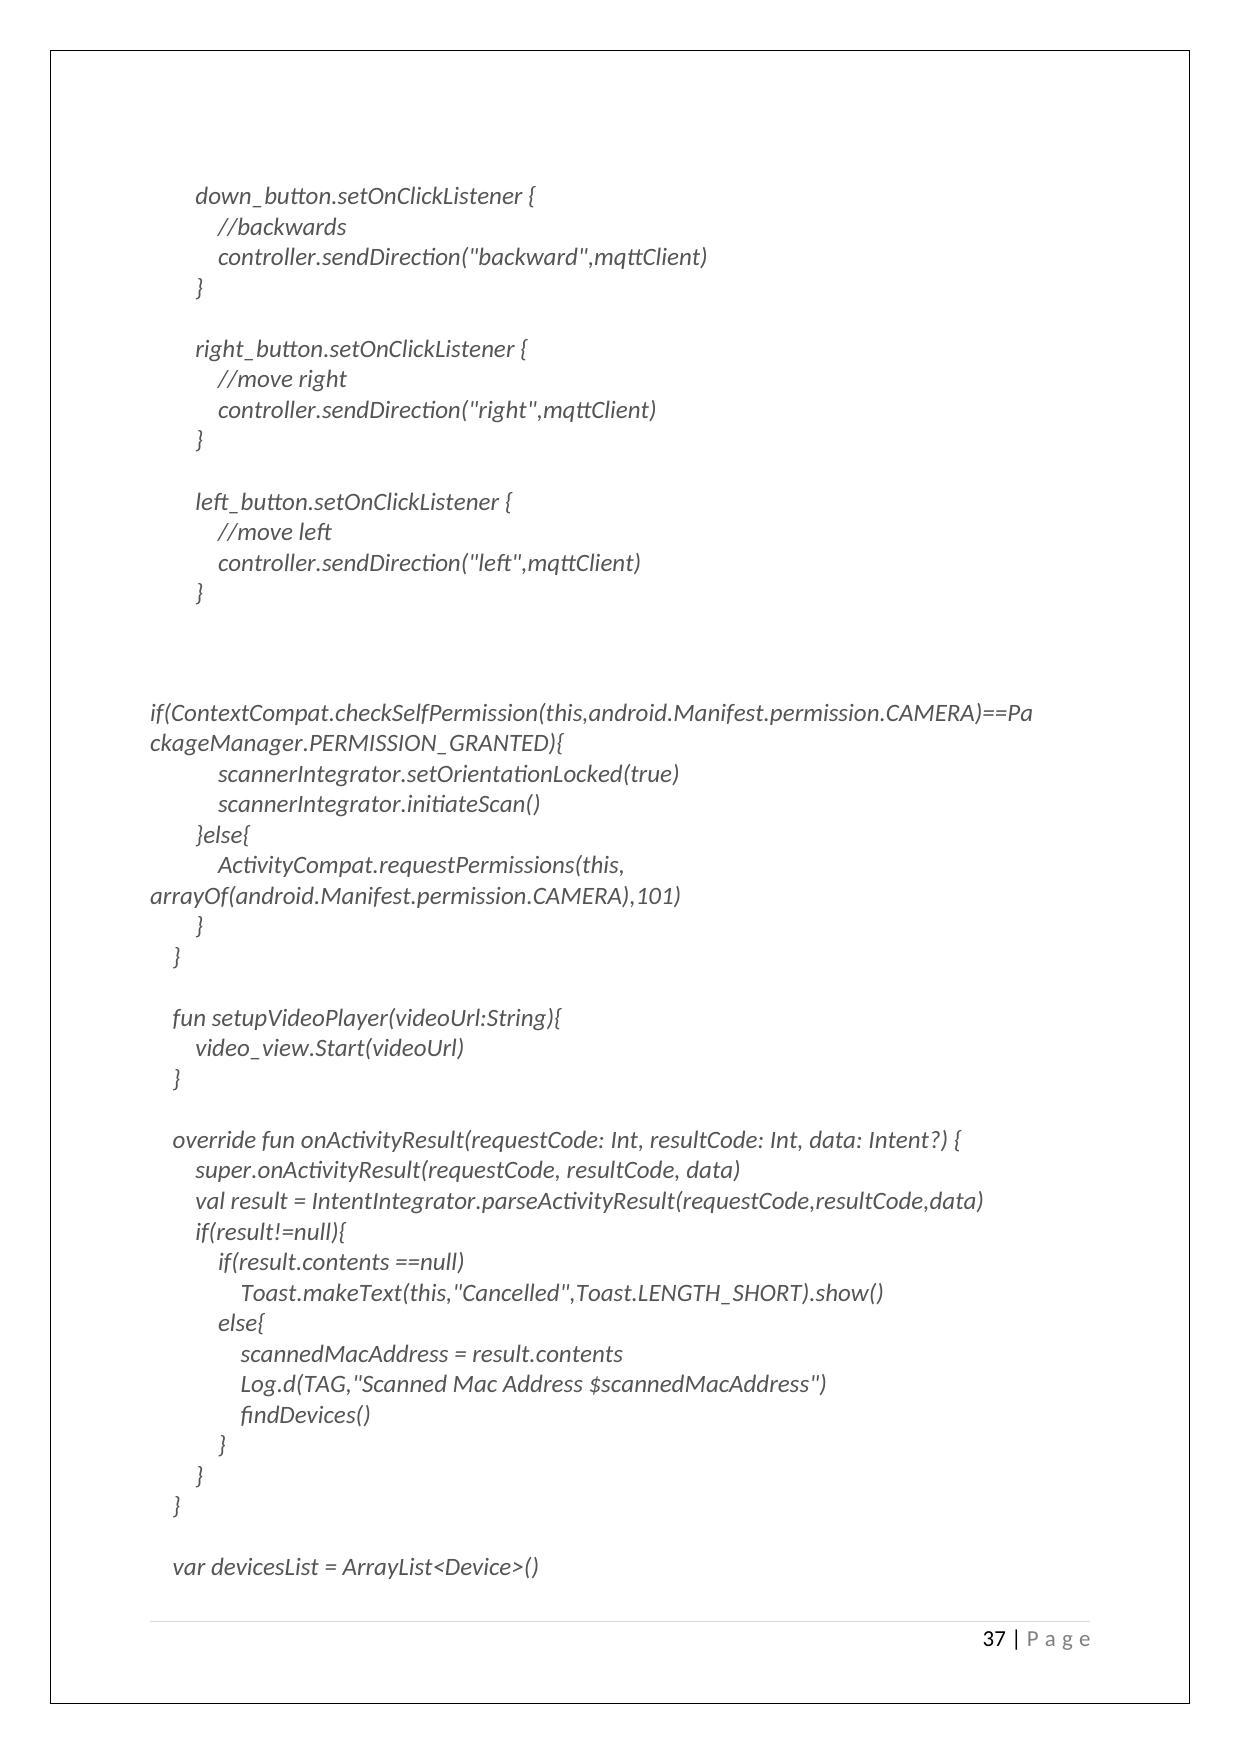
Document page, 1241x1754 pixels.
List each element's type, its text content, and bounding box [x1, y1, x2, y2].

text //move right [150, 364, 1040, 394]
text } [150, 1429, 1040, 1460]
text fun setupVideoPlayer(videoUrl:String){ [150, 1002, 1040, 1033]
text } [150, 272, 1040, 303]
text findDevices() [150, 1399, 1040, 1429]
text scannerIntegrator.setOrientationLocked(true) [150, 758, 1040, 788]
text Toast.makeText(this,"Cancelled",Toast.LENGTH_SHORT).show() [150, 1277, 1040, 1307]
text } [150, 911, 1040, 941]
text val result = IntentIntegrator.parseActivityResult(requestCode,resultCode,data) [150, 1185, 1040, 1216]
text left_button.setOnClickListener { [150, 486, 1040, 516]
text } [150, 941, 1040, 972]
text scannerIntegrator.initiateScan() [150, 788, 1040, 819]
text video_view.Start(videoUrl) [150, 1033, 1040, 1063]
text controller.sendDirection("left",mqttClient) [150, 547, 1040, 577]
text //move left [150, 516, 1040, 547]
text right_button.setOnClickListener { [150, 333, 1040, 364]
text } [150, 425, 1040, 455]
text } [150, 577, 1040, 608]
text }else{ [150, 819, 1040, 849]
text controller.sendDirection("backward",mqttClient) [150, 242, 1040, 272]
text var devicesList = ArrayList<Device>() [150, 1551, 1040, 1582]
text scannedMacAddress = result.contents [150, 1338, 1040, 1368]
text if(result.contents ==null) [150, 1246, 1040, 1277]
text } [150, 1063, 1040, 1094]
text if(result!=null){ [150, 1216, 1040, 1246]
text ActivityCompat.requestPermissions(this, arrayOf(android.Manifest.permission.CAMERA),101) [150, 849, 1040, 911]
text down_button.setOnClickListener { [150, 181, 1040, 211]
text controller.sendDirection("right",mqttClient) [150, 394, 1040, 425]
text Log.d(TAG,"Scanned Mac Address $scannedMacAddress") [150, 1368, 1040, 1399]
text override fun onActivityResult(requestCode: Int, resultCode: Int, data: Intent?) { [150, 1124, 1040, 1155]
text //backwards [150, 211, 1040, 242]
text } [150, 1490, 1040, 1521]
text else{ [150, 1307, 1040, 1338]
text if(ContextCompat.checkSelfPermission(this,android.Manifest.permission.CAMERA)==PackageManager.PERMISSION_GRANTED){ [150, 669, 1040, 758]
text } [150, 1460, 1040, 1490]
text super.onActivityResult(requestCode, resultCode, data) [150, 1155, 1040, 1185]
